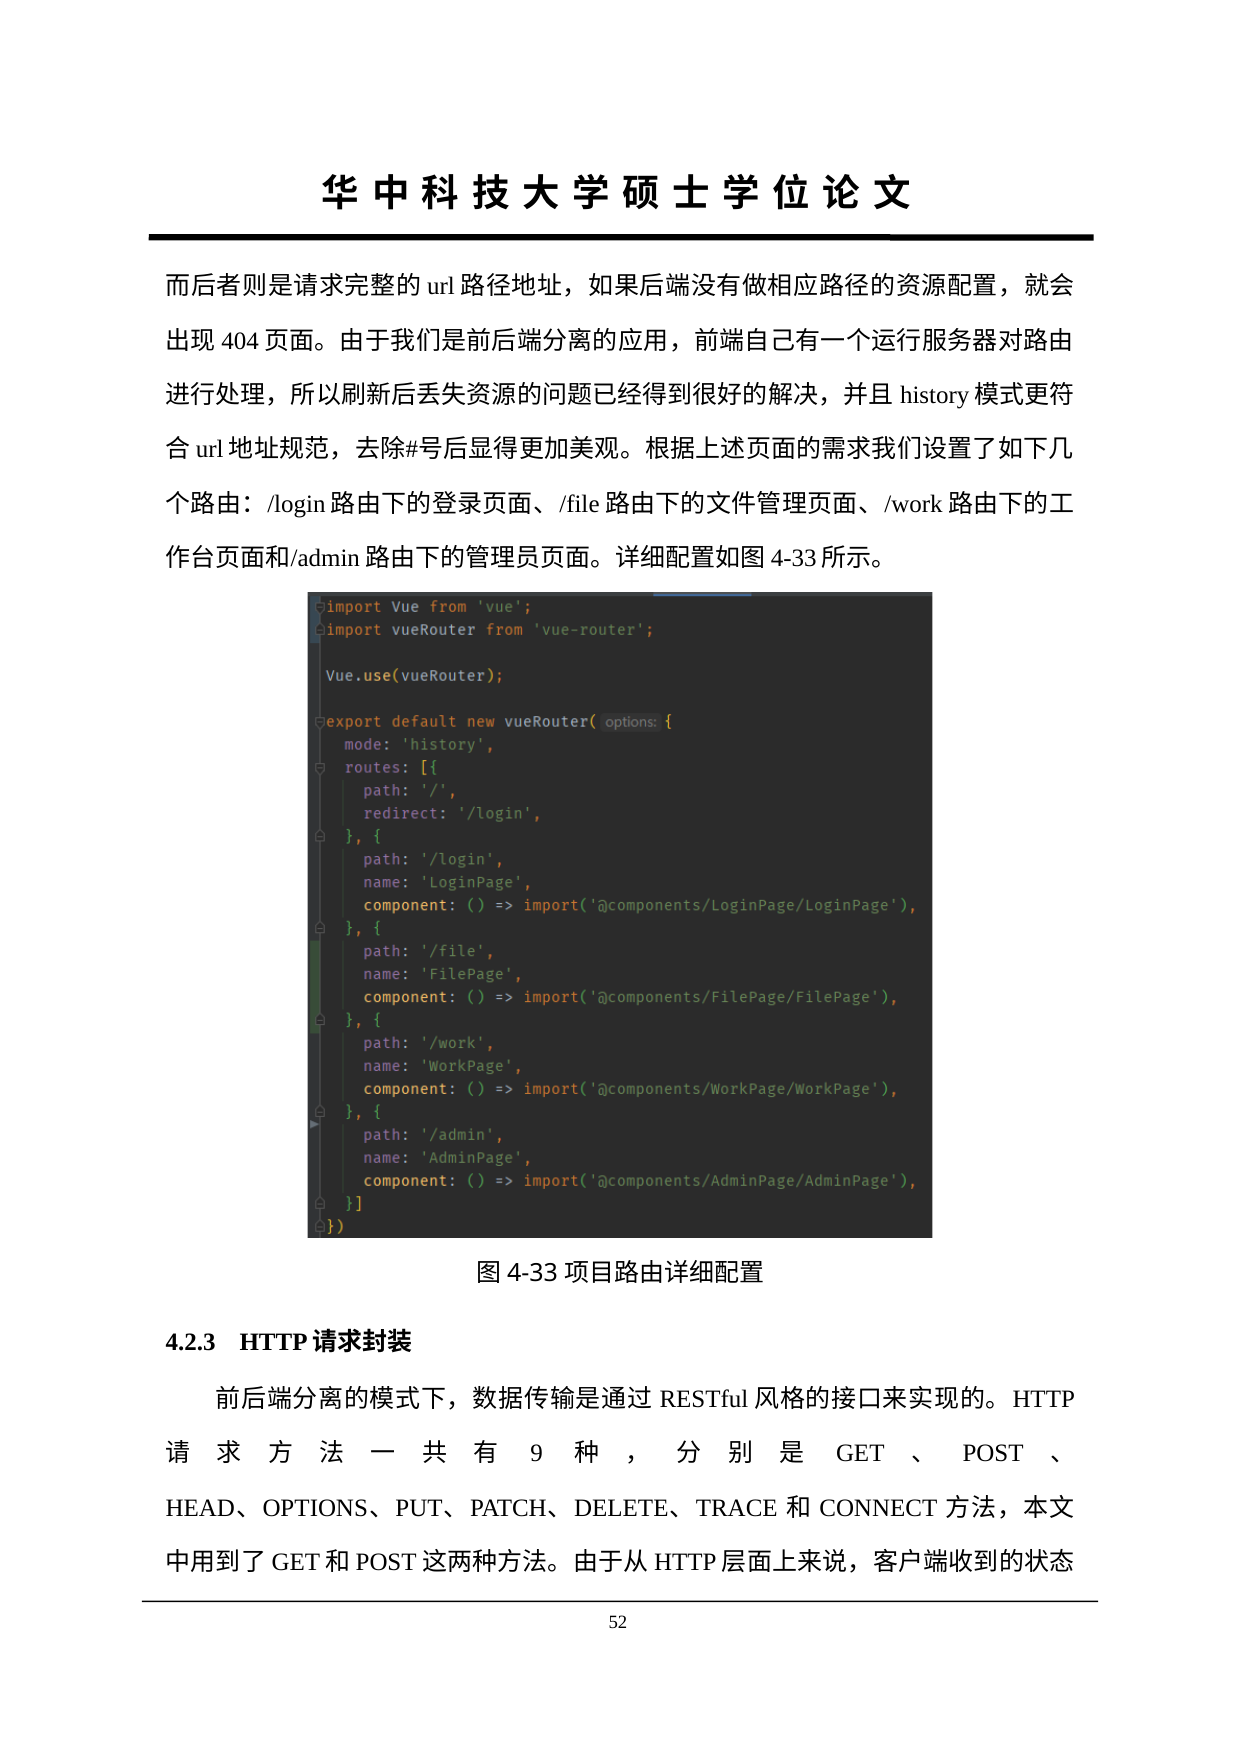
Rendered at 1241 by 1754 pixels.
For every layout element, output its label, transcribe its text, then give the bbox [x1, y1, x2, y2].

picture [307, 592, 933, 1238]
subtitle HTTP请求封装 [165, 1321, 1075, 1358]
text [165, 1378, 1075, 1578]
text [165, 266, 1075, 574]
